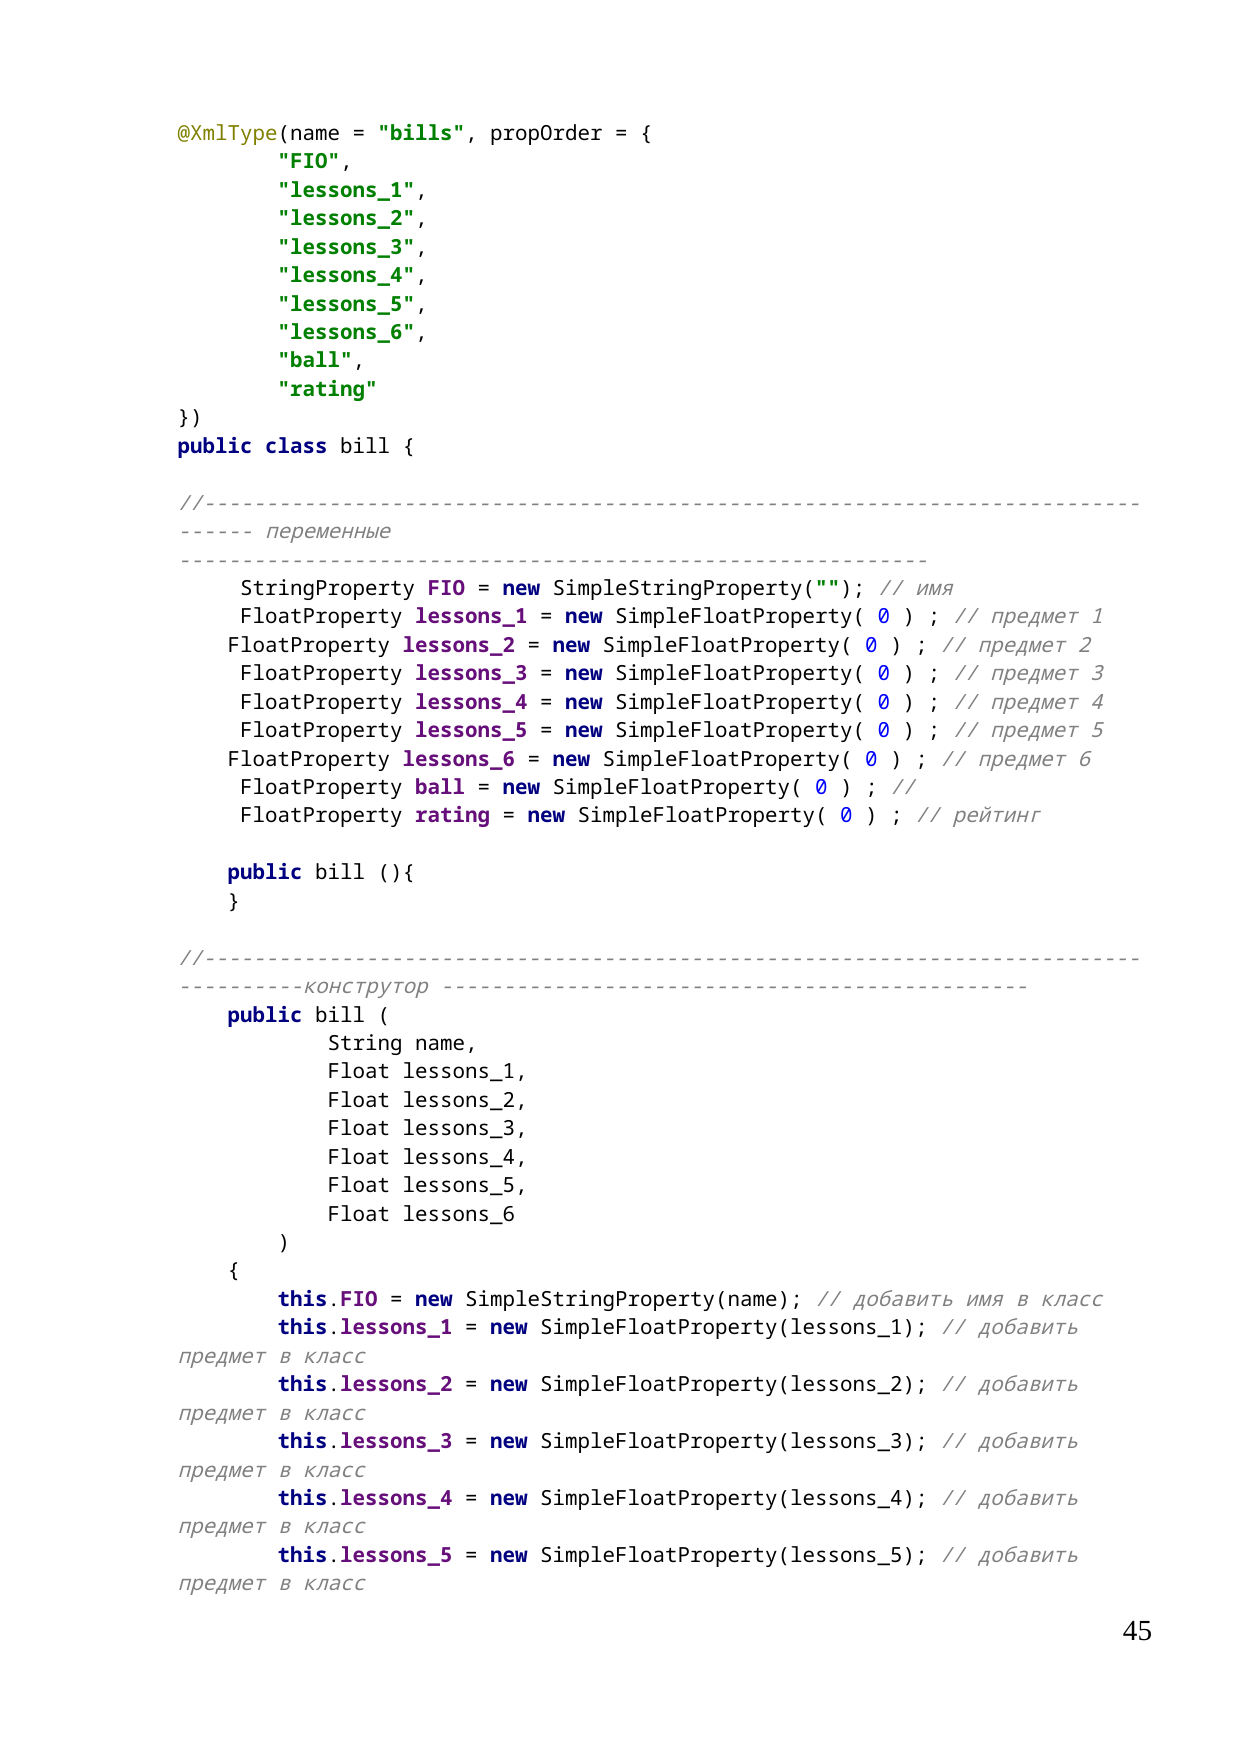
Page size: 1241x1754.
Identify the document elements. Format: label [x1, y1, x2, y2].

text [177, 118, 1152, 1597]
